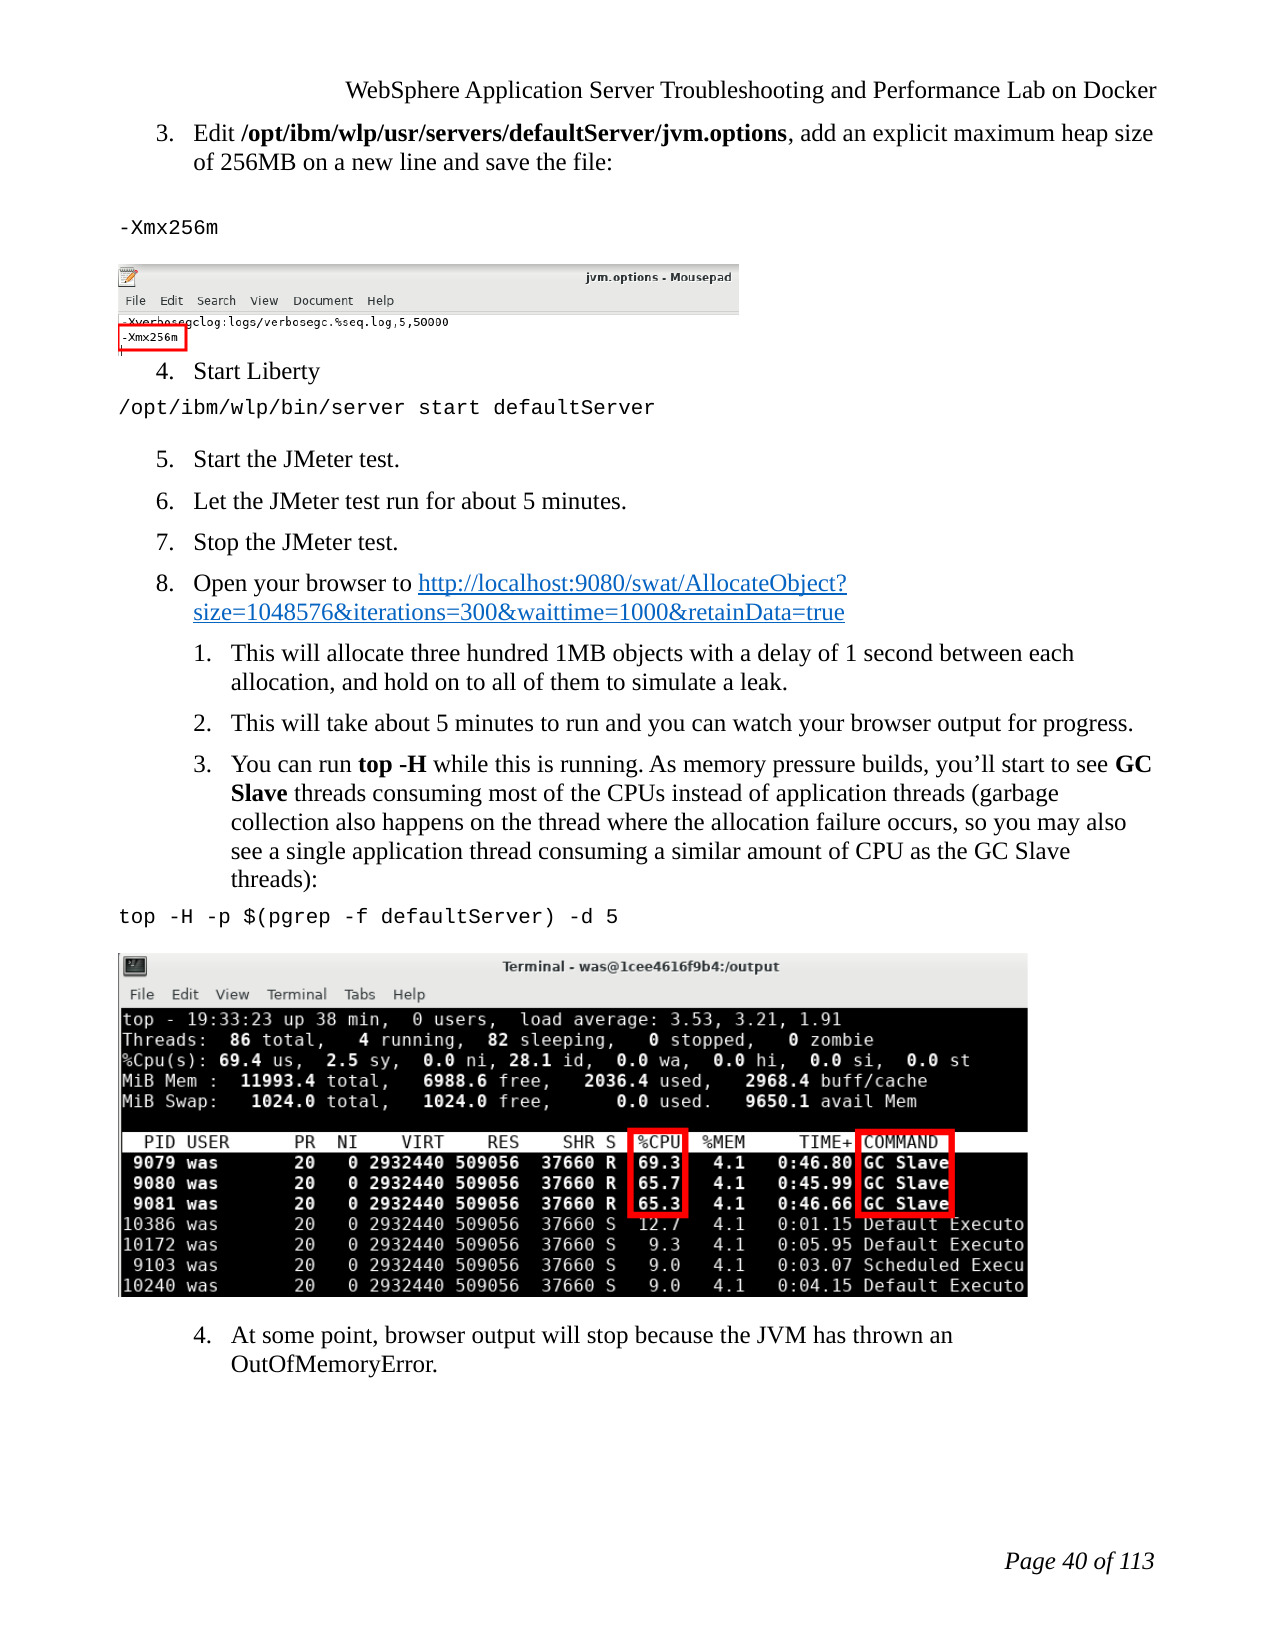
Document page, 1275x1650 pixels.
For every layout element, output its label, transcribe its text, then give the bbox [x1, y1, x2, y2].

list At some point, browser output will stop because the JVM has thrown an OutOfMemoryError. [193, 1320, 1157, 1378]
list This will allocate three hundred 1MB objects with a delay of 1 second between each allocation, and hold on to all of them to simulate a leak. [193, 638, 1157, 696]
picture [118, 953, 1028, 1297]
list Start the JMeter test. [156, 444, 1157, 473]
list Start Liberty [156, 356, 1157, 385]
list This will take about 5 minutes to run and you can watch your browser output for progress. [193, 708, 1157, 737]
text /opt/ibm/wlp/bin/server start defaultServer [118, 397, 1157, 444]
list Let the JMeter test run for about 5 minutes. [156, 486, 1157, 514]
picture [118, 264, 739, 356]
list Stop the JMeter test. [156, 527, 1157, 556]
list Edit /opt/ibm/wlp/usr/servers/defaultServer/jvm.options, add an explicit maximum heap size of 256MB on a new line and save the file: [156, 118, 1157, 204]
list Open your browser to http://localhost:9080/swat/AllocateObject?size=1048576&iterations=300&waittime=1000&retainData=true [156, 568, 1157, 626]
list You can run top -H while this is running. As memory pressure builds, you’ll start to see GC Slave threads consuming most of the CPUs instead of application threads (garbage collection also happens on the thread where the allocation failure occurs, so you may also see a single application thread consuming a similar amount of CPU as the GC Slave threads): [193, 749, 1157, 893]
